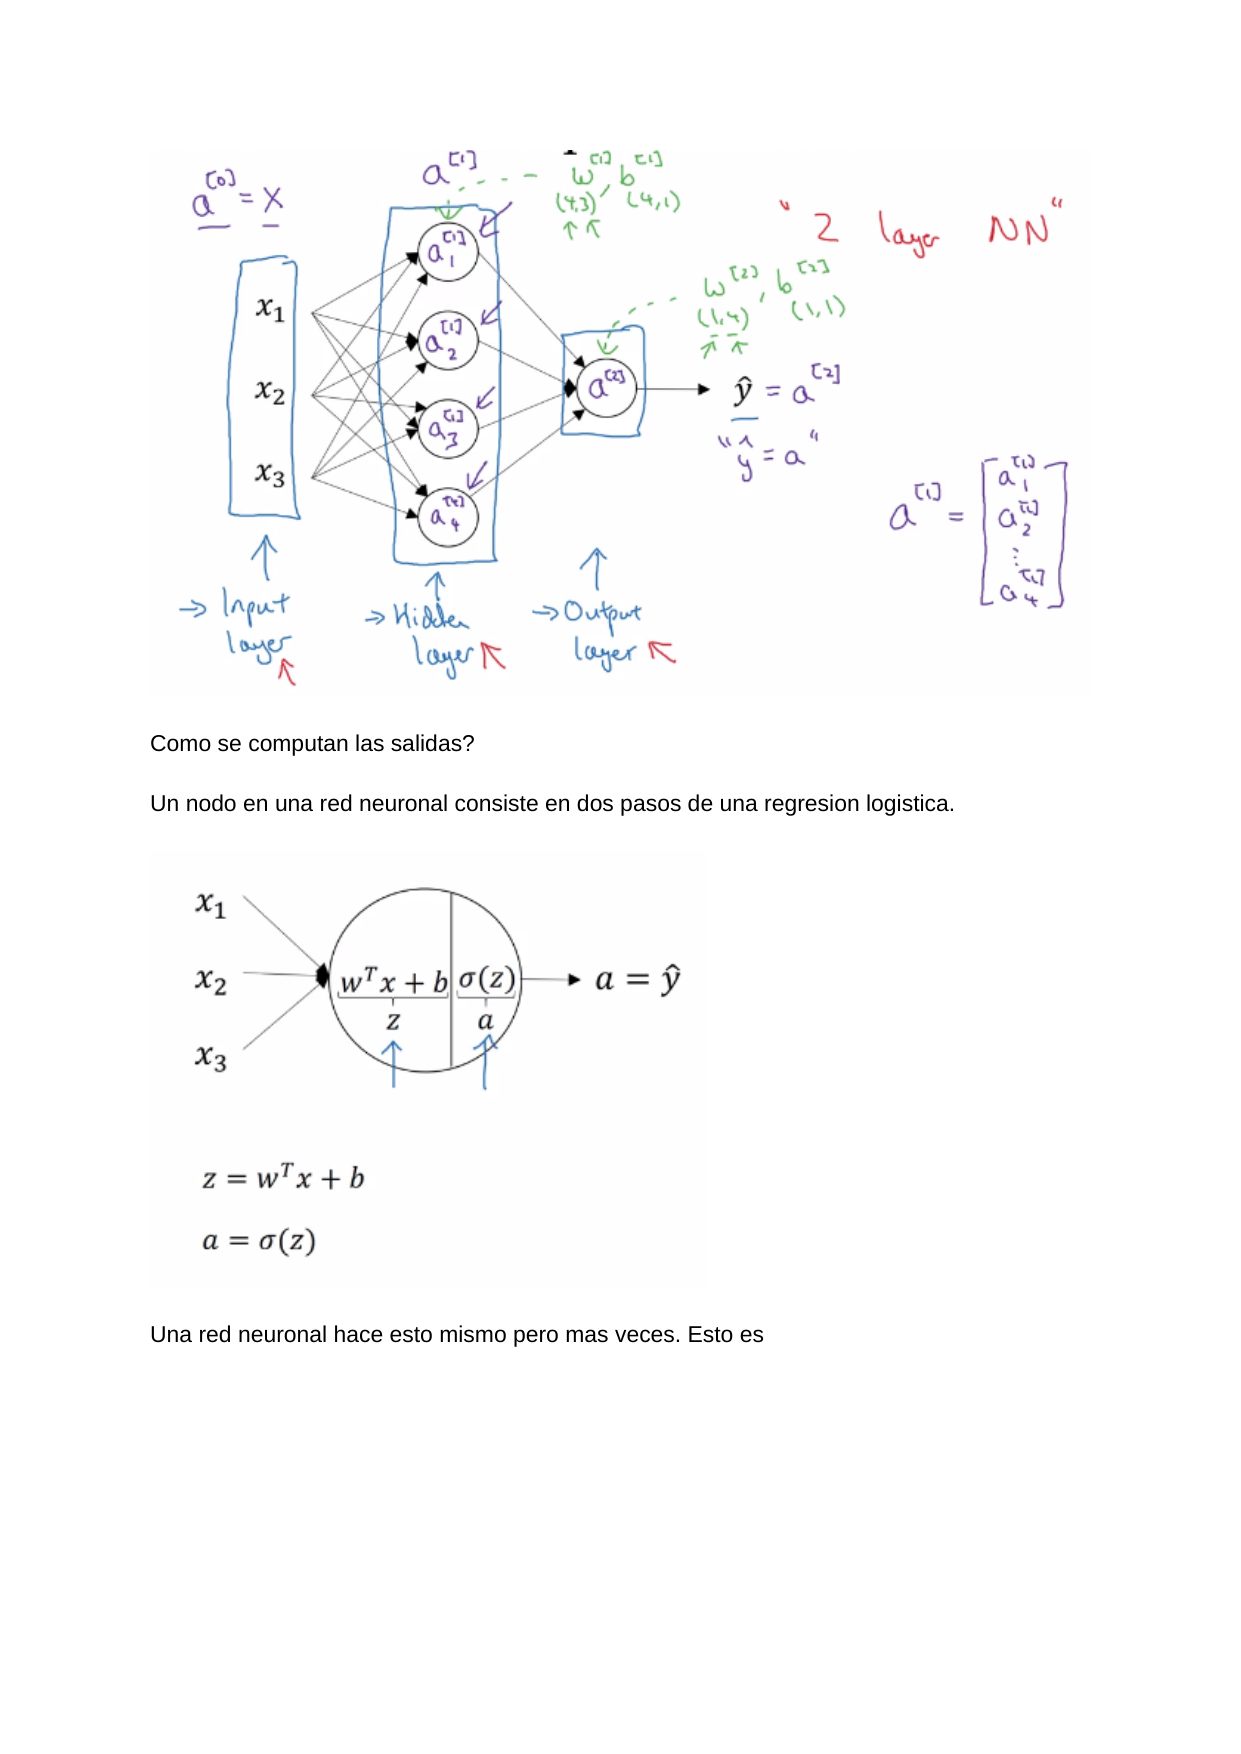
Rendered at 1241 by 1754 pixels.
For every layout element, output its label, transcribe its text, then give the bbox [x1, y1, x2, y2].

picture [150, 850, 707, 1287]
text Un nodo en una red neuronal consiste en dos pasos de una regresion logistica. [150, 790, 1090, 817]
text Como se computan las salidas? [150, 730, 1090, 756]
text Una red neuronal hace esto mismo pero mas veces. Esto es [150, 1321, 1090, 1347]
picture [150, 150, 1091, 696]
